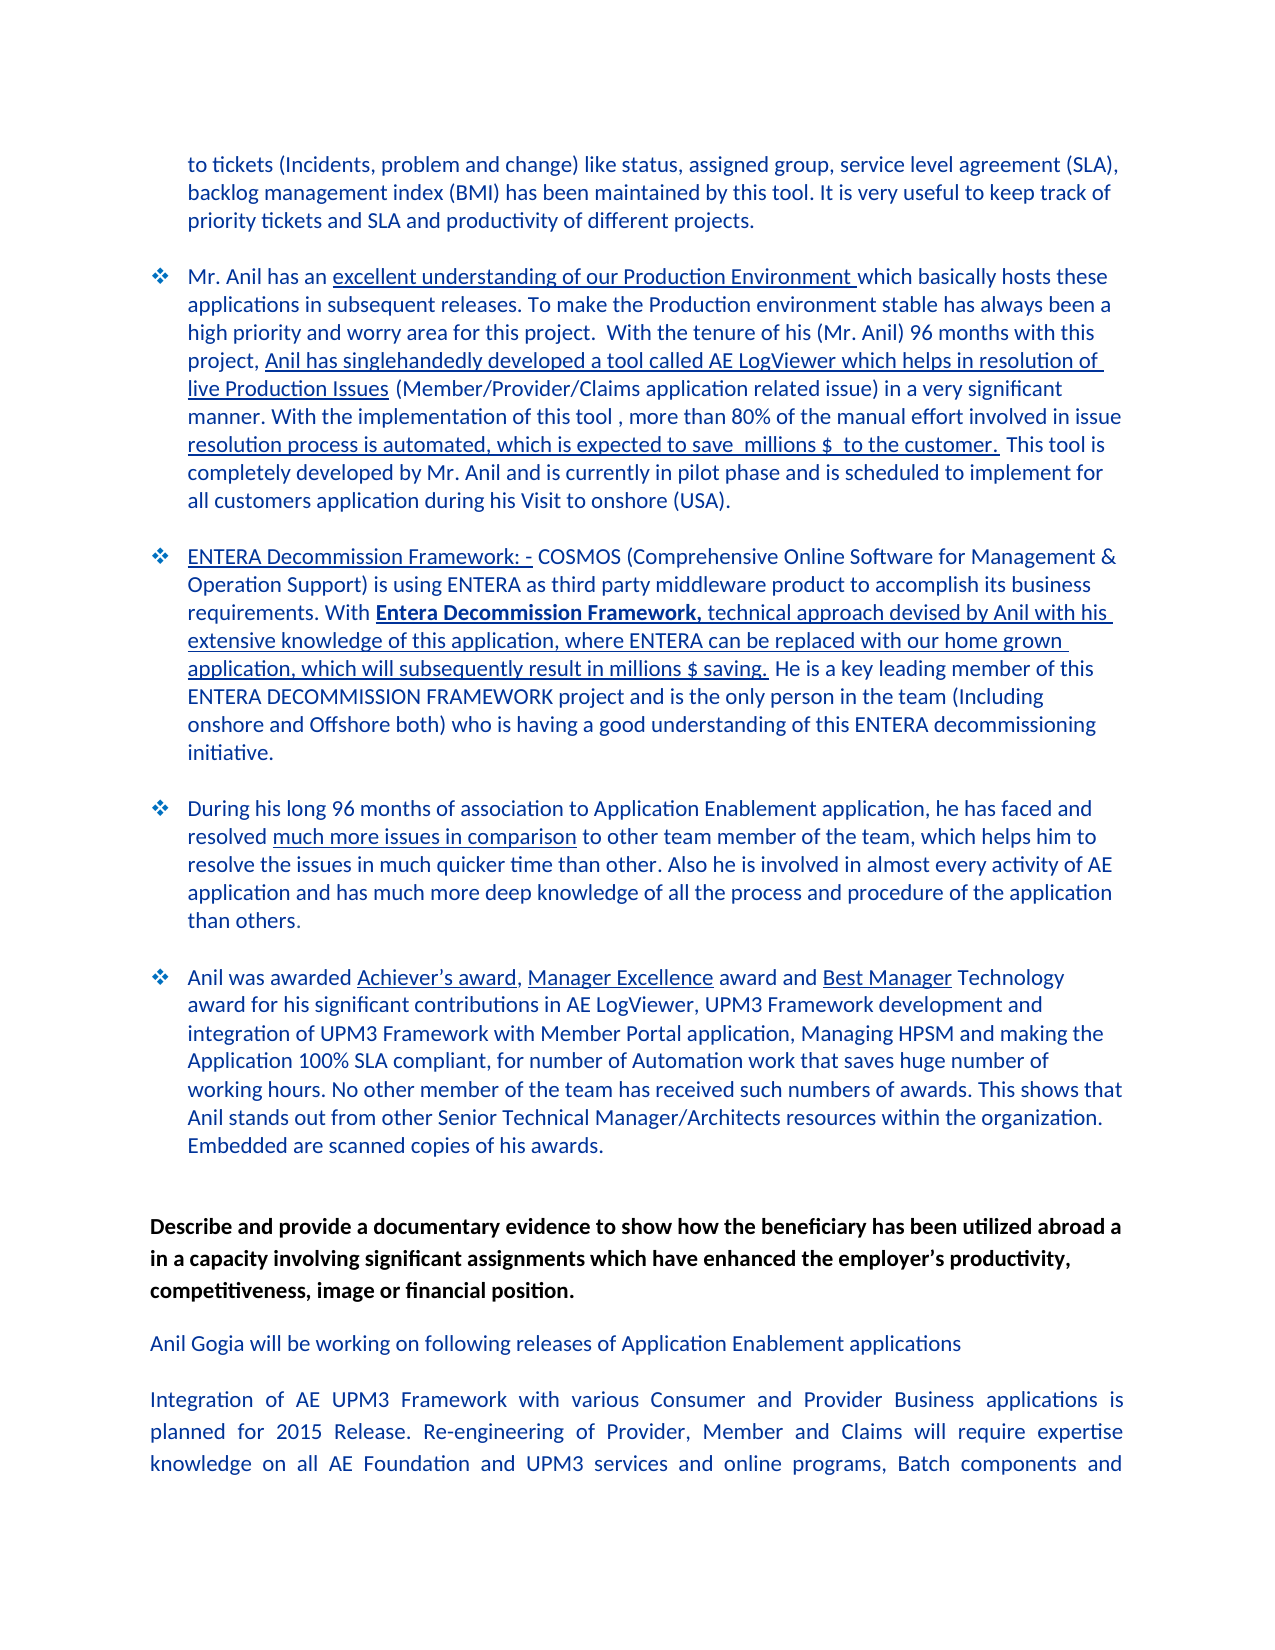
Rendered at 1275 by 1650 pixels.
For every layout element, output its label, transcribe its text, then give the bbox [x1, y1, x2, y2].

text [150, 1385, 1125, 1478]
text Describe and provide a documentary evidence to show how the beneficiary has been utilized abroad a in a capacity involving significant assignments which have enhanced the employer’s productivity, competitiveness, image or financial position. [150, 1212, 1125, 1304]
list Anil was awarded Achiever’s award, Manager Excellence award and Best Manager Technology award for his significant contributions in AE LogViewer, UPM3 Framework development and integration of UPM3 Framework with Member Portal application, Managing HPSM and making the Application 100% SLA compliant, for number of Automation work that saves huge number of working hours. No other member of the team has received such numbers of awards. This shows that Anil stands out from other Senior Technical Manager/Architects resources within the organization. Embedded are scanned copies of his awards. [150, 963, 1125, 1159]
list During his long 96 months of association to Application Enablement application, he has faced and resolved much more issues in comparison to other team member of the team, which helps him to resolve the issues in much quicker time than other. Also he is involved in almost every activity of AE application and has much more deep knowledge of all the process and procedure of the application than others. [150, 794, 1125, 934]
list ENTERA Decommission Framework: - COSMOS (Comprehensive Online Software for Management & Operation Support) is using ENTERA as third party middleware product to accomplish its business requirements. With Entera Decommission Framework, technical approach devised by Anil with his extensive knowledge of this application, where ENTERA can be replaced with our home grown application, which will subsequently result in millions $ saving. He is a key leading member of this ENTERA DECOMMISSION FRAMEWORK project and is the only person in the team (Including onshore and Offshore both) who is having a good understanding of this ENTERA decommissioning initiative. [150, 542, 1125, 766]
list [150, 150, 1125, 234]
list Mr. Anil has an excellent understanding of our Production Environment which basically hosts these applications in subsequent releases. To make the Production environment stable has always been a high priority and worry area for this project. With the tenure of his (Mr. Anil) 96 months with this project, Anil has singlehandedly developed a tool called AE LogViewer which helps in resolution of live Production Issues (Member/Provider/Claims application related issue) in a very significant manner. With the implementation of this tool , more than 80% of the manual effort involved in issue resolution process is automated, which is expected to save millions $ to the customer. This tool is completely developed by Mr. Anil and is currently in pilot phase and is scheduled to implement for all customers application during his Visit to onshore (USA). [150, 262, 1125, 514]
list Anil Gogia will be working on following releases of Application Enablement applications [150, 1329, 1125, 1357]
